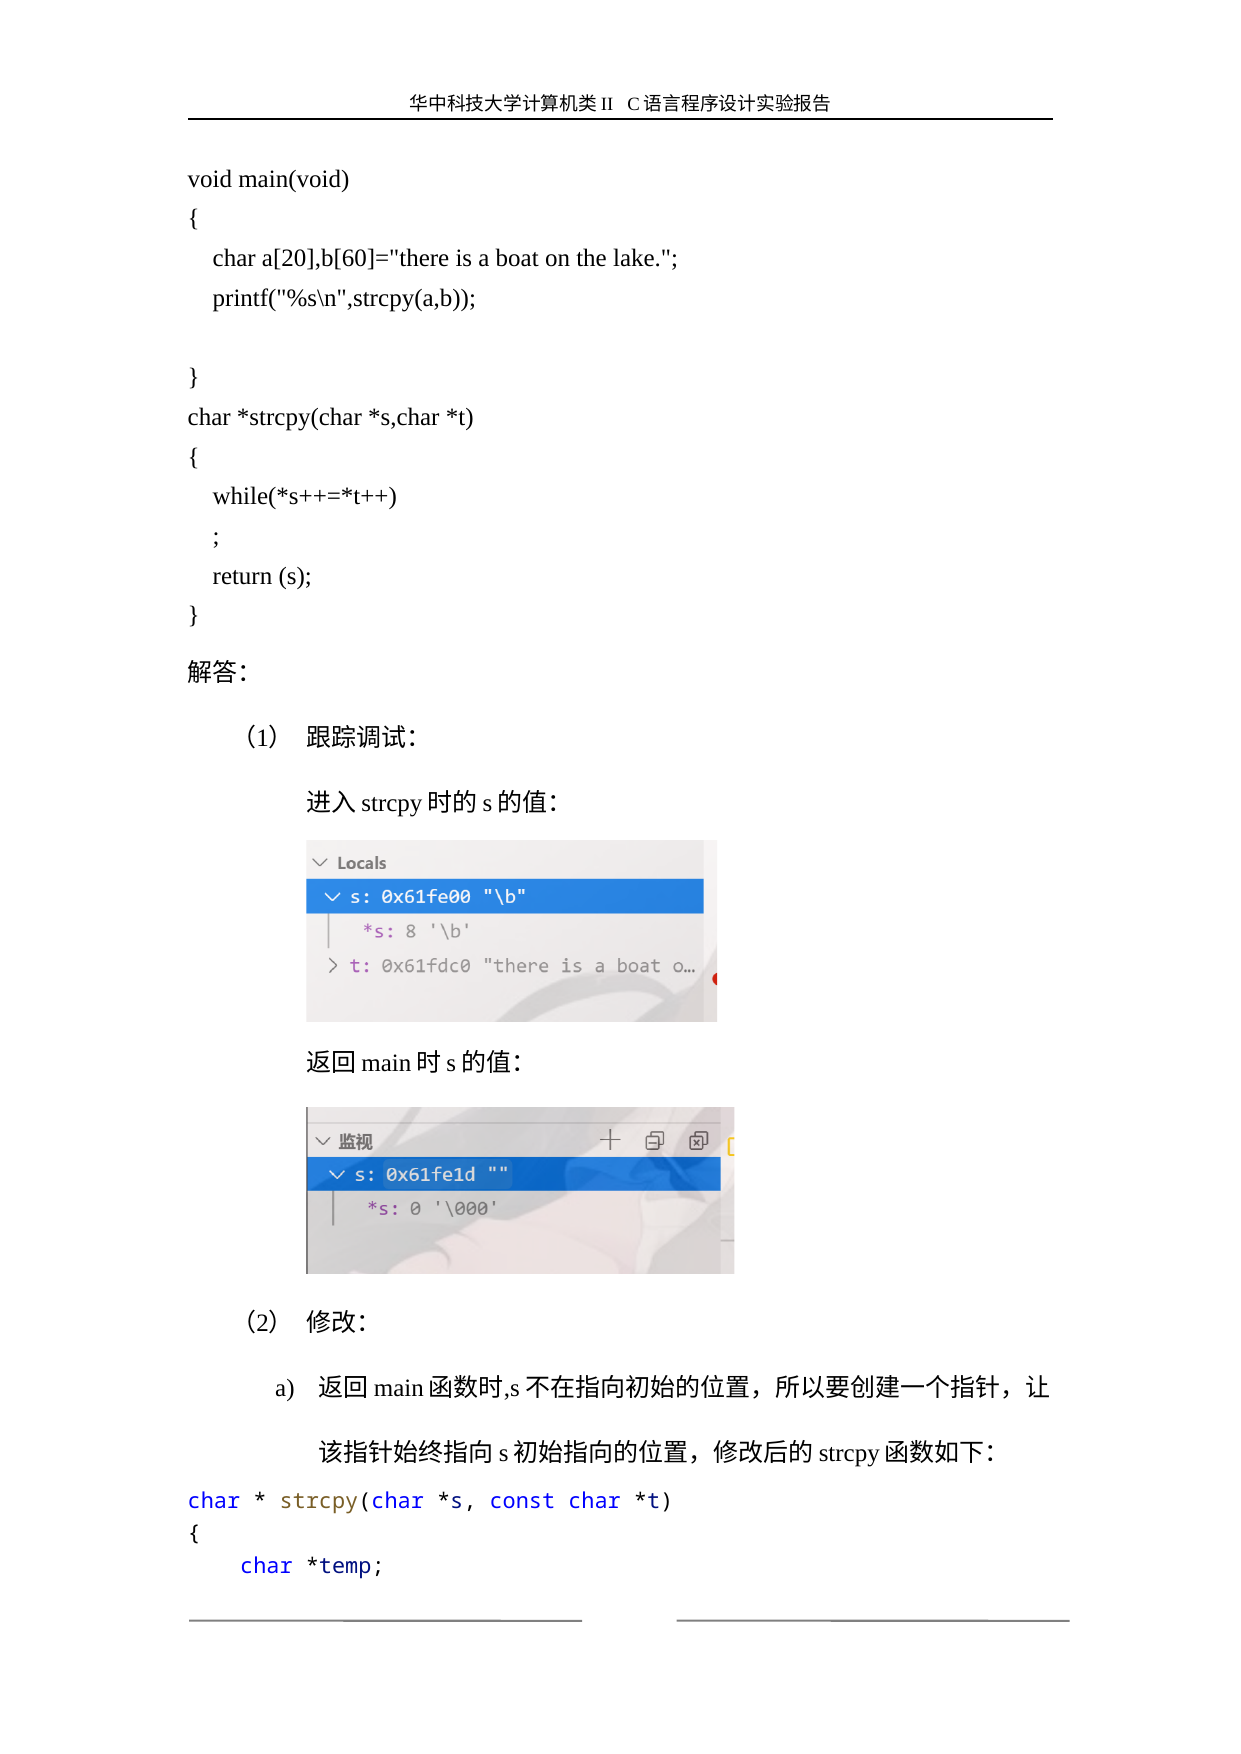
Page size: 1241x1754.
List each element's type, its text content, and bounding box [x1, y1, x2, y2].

text char a[20],b[60]="there is a boat on the lake."; [187, 241, 1053, 274]
text char *temp; [187, 1548, 1053, 1581]
text while(*s++=*t++) [187, 479, 1053, 512]
text { [187, 440, 1053, 472]
list 进入strcpy时的s的值： [306, 768, 1053, 833]
text { [187, 202, 1053, 234]
text void main(void) [187, 162, 1053, 194]
text char *strcpy(char *s,char *t) [187, 400, 1053, 433]
list 返回main函数时,s不在指向初始的位置，所以要创建一个指针，让该指针始终指向s初始指向的位置，修改后的strcpy函数如下： [275, 1353, 1053, 1483]
text ; [187, 519, 1053, 552]
text } [187, 360, 1053, 393]
picture [306, 1107, 735, 1274]
text char * strcpy(char *s, const char *t) [187, 1483, 1053, 1516]
list 返回main时s的值： [306, 1028, 1053, 1093]
picture [306, 840, 718, 1022]
list 跟踪调试： [231, 703, 1053, 768]
text } [187, 598, 1053, 631]
text 解答： [187, 638, 1053, 703]
list 修改： [231, 1288, 1053, 1353]
text { [187, 1516, 1053, 1548]
text printf("%s\n",strcpy(a,b)); [187, 281, 1053, 313]
text return (s); [187, 559, 1053, 591]
